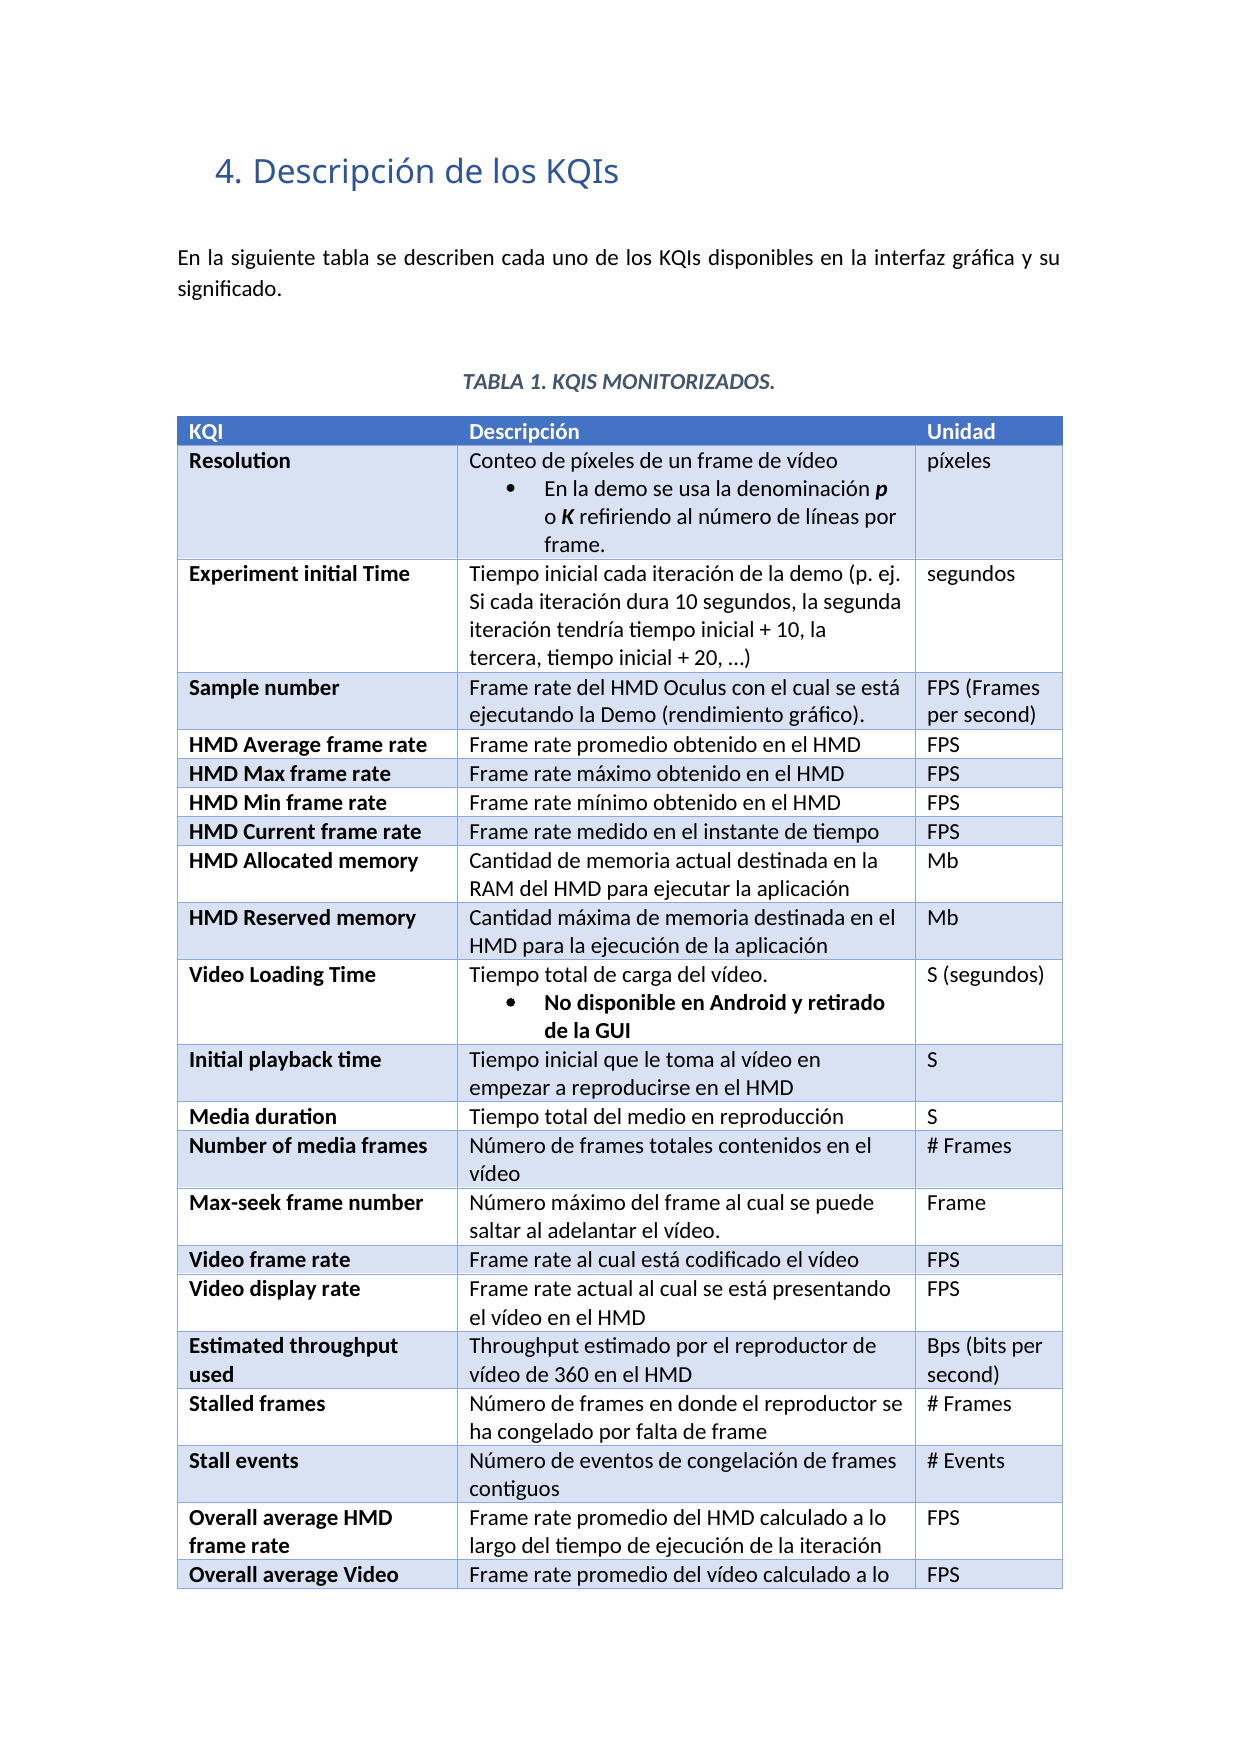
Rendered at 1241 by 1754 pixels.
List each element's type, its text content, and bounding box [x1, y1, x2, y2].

table_cell S (segundos) [916, 960, 1062, 1044]
table_cell Cantidad máxima de memoria destinada en el HMD para la ejecución de la aplicación [458, 903, 915, 959]
table_cell S [916, 1102, 1062, 1130]
table_cell FPS [916, 1275, 1062, 1331]
table_cell Tiempo total del medio en reproducción [458, 1102, 915, 1130]
table_cell Frame rate medido en el instante de tiempo [458, 817, 915, 845]
table_cell Número de frames en donde el reproductor se ha congelado por falta de frame [458, 1389, 915, 1445]
table_cell FPS [916, 730, 1062, 758]
table_cell Video display rate [178, 1275, 457, 1331]
table_cell Mb [916, 846, 1062, 902]
table_cell Número de eventos de congelación de frames contiguos [458, 1446, 915, 1502]
table_cell Mb [916, 903, 1062, 959]
subtitle Descripción de los KQIs [215, 148, 1063, 193]
table_cell FPS [916, 788, 1062, 816]
table_cell Tiempo inicial cada iteración de la demo (p. ej. Si cada iteración dura 10 segundos, la segunda iteración tendría tiempo inicial + 10, la tercera, tiempo inicial + 20, …) [458, 560, 915, 672]
table_cell Número máximo del frame al cual se puede saltar al adelantar el vídeo. [458, 1189, 915, 1244]
table_header Descripción [458, 417, 915, 445]
text TABLA 1. KQIS MONITORIZADOS. [177, 367, 1063, 395]
table_cell S [916, 1045, 1062, 1101]
table_cell # Frames [916, 1131, 1062, 1187]
table_cell Frame rate máximo obtenido en el HMD [458, 759, 915, 787]
table_cell Frame rate promedio obtenido en el HMD [458, 730, 915, 758]
table_cell Video Loading Time [178, 960, 457, 1044]
table_cell Estimated throughput used [178, 1332, 457, 1388]
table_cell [458, 1560, 915, 1588]
table_cell Número de frames totales contenidos en el vídeo [458, 1131, 915, 1187]
table_cell # Events [916, 1446, 1062, 1502]
table_cell FPS [916, 759, 1062, 787]
table_cell FPS [916, 817, 1062, 845]
table_cell FPS [916, 1560, 1062, 1588]
table_cell Tiempo inicial que le toma al vídeo en empezar a reproducirse en el HMD [458, 1045, 915, 1101]
table_cell segundos [916, 560, 1062, 672]
table_cell FPS [916, 1246, 1062, 1273]
table_cell Media duration [178, 1102, 457, 1130]
table_cell Video frame rate [178, 1246, 457, 1273]
table_cell Frame rate del HMD Oculus con el cual se está ejecutando la Demo (rendimiento gráfico). [458, 673, 915, 729]
table_cell HMD Min frame rate [178, 788, 457, 816]
table_cell Cantidad de memoria actual destinada en la RAM del HMD para ejecutar la aplicación [458, 846, 915, 902]
table_cell píxeles [916, 446, 1062, 558]
table_cell Throughput estimado por el reproductor de vídeo de 360 en el HMD [458, 1332, 915, 1388]
table_cell HMD Average frame rate [178, 730, 457, 758]
text En la siguiente tabla se describen cada uno de los KQIs disponibles en la interfaz gráfica y su significado. [177, 243, 1063, 302]
table_cell Sample number [178, 673, 457, 729]
table_cell # Frames [916, 1389, 1062, 1445]
table_cell Frame rate actual al cual se está presentando el vídeo en el HMD [458, 1275, 915, 1331]
table_cell Number of media frames [178, 1131, 457, 1187]
table_cell Initial playback time [178, 1045, 457, 1101]
table_cell Bps (bits per second) [916, 1332, 1062, 1388]
table_cell Frame [916, 1189, 1062, 1244]
table_cell HMD Current frame rate [178, 817, 457, 845]
table_cell Frame rate promedio del HMD calculado a lo largo del tiempo de ejecución de la iteración [458, 1503, 915, 1559]
table_cell HMD Allocated memory [178, 846, 457, 902]
table_cell Resolution [178, 446, 457, 558]
table_cell FPS [916, 1503, 1062, 1559]
table_cell FPS (Frames per second) [916, 673, 1062, 729]
table_cell Frame rate al cual está codificado el vídeo [458, 1246, 915, 1273]
table_cell Overall average HMD frame rate [178, 1503, 457, 1559]
table_cell Max-seek frame number [178, 1189, 457, 1244]
table_header KQI [178, 417, 457, 445]
table_cell Tiempo total de carga del vídeo. No disponible en Android y retirado de la GUI [458, 960, 915, 1044]
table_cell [178, 1560, 457, 1588]
table_cell Experiment initial Time [178, 560, 457, 672]
table_cell HMD Reserved memory [178, 903, 457, 959]
table_cell Stall events [178, 1446, 457, 1502]
table_cell Stalled frames [178, 1389, 457, 1445]
table_cell HMD Max frame rate [178, 759, 457, 787]
table_cell Frame rate mínimo obtenido en el HMD [458, 788, 915, 816]
table_header Unidad [916, 417, 1062, 445]
table_cell Conteo de píxeles de un frame de vídeo En la demo se usa la denominación p o K refiriendo al número de líneas por frame. [458, 446, 915, 558]
